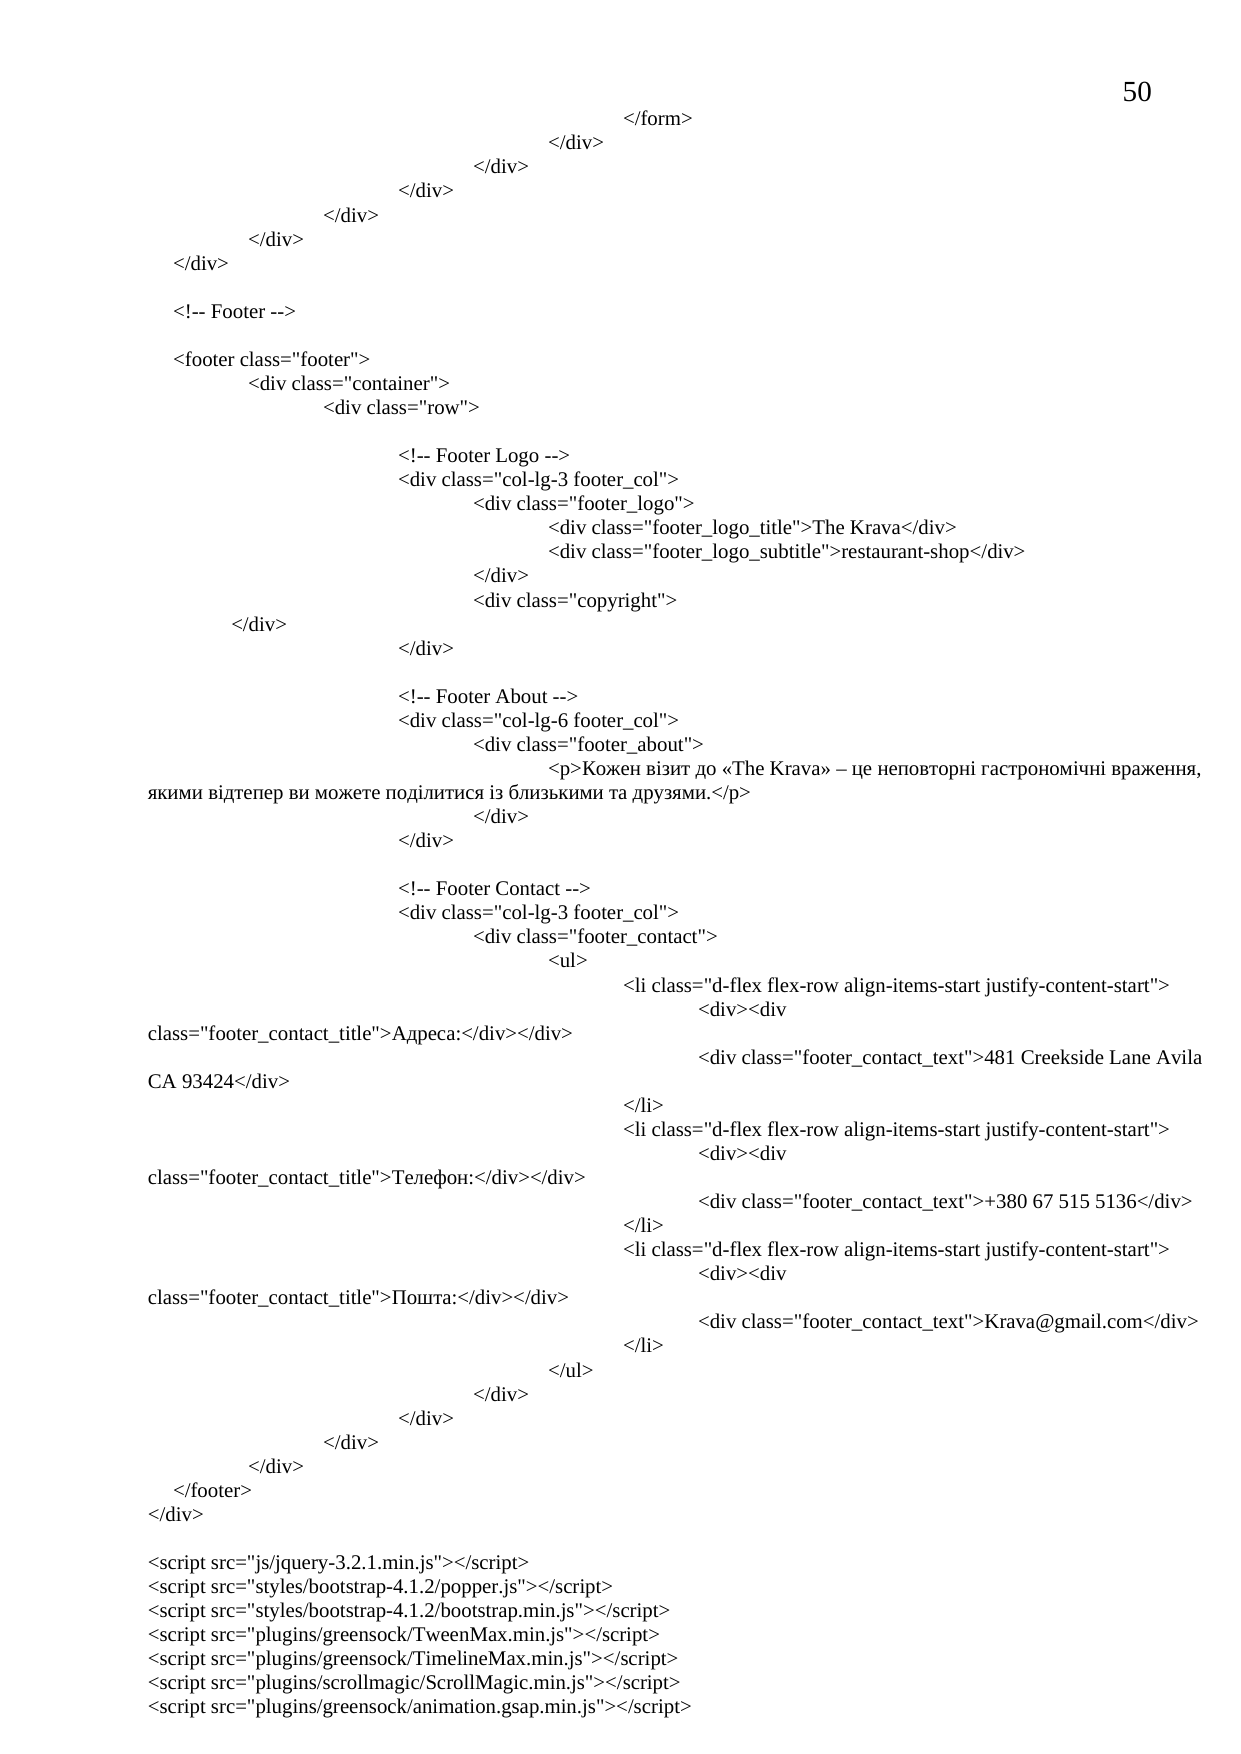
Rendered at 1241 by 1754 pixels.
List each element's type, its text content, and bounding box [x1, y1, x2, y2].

text <footer class="footer"> [148, 347, 1205, 371]
text </div> [148, 1430, 1205, 1454]
text <script src="plugins/greensock/animation.gsap.min.js"></script> [148, 1694, 1205, 1718]
text <div><div class="footer_contact_title">Телефон:</div></div> [148, 1141, 1205, 1189]
text </div> [148, 1502, 1205, 1526]
text <!-- Footer Contact --> [148, 876, 1205, 900]
text </form> [148, 106, 1205, 130]
text </div> [148, 227, 1205, 251]
text <div class="col-lg-6 footer_col"> [148, 708, 1205, 732]
text </li> [148, 1093, 1205, 1117]
text <!-- Footer About --> [148, 684, 1205, 708]
text <div class="footer_contact"> [148, 924, 1205, 948]
text <div class="footer_logo_subtitle">restaurant-shop</div> [148, 539, 1205, 563]
text <script src="styles/bootstrap-4.1.2/popper.js"></script> [148, 1574, 1205, 1598]
text </footer> [148, 1478, 1205, 1502]
text <script src="plugins/greensock/TimelineMax.min.js"></script> [148, 1646, 1205, 1670]
text <div class="footer_logo"> [148, 491, 1205, 515]
text </li> [148, 1213, 1205, 1237]
text <div><div class="footer_contact_title">Адреса:</div></div> [148, 997, 1205, 1045]
text <script src="js/jquery-3.2.1.min.js"></script> [148, 1550, 1205, 1574]
text </li> [148, 1333, 1205, 1357]
text <div class="col-lg-3 footer_col"> [148, 467, 1205, 491]
text <script src="plugins/greensock/TweenMax.min.js"></script> [148, 1622, 1205, 1646]
text </div> [148, 804, 1205, 828]
text <script src="plugins/scrollmagic/ScrollMagic.min.js"></script> [148, 1670, 1205, 1694]
text <div class="footer_contact_text">481 Creekside Lane Avila CA 93424</div> [148, 1045, 1205, 1093]
text </div> [148, 202, 1205, 227]
text <div class="footer_about"> [148, 732, 1205, 756]
text </div> [148, 636, 1205, 660]
text </div> [148, 1454, 1205, 1478]
text <div class="copyright"> [148, 587, 1205, 612]
text <li class="d-flex flex-row align-items-start justify-content-start"> [148, 972, 1205, 997]
text <div class="footer_contact_text">Krava@gmail.com</div> [148, 1309, 1205, 1333]
text <div class="footer_contact_text">+380 67 515 5136</div> [148, 1189, 1205, 1213]
text </div> [148, 154, 1205, 178]
text <p>Кожен візит до «The Krava» – це неповторні гастрономічні враження, якими відтепер ви можете поділитися із близькими та друзями.</p> [148, 756, 1205, 804]
text </div> [148, 612, 1205, 636]
text </div> [148, 828, 1205, 852]
text <li class="d-flex flex-row align-items-start justify-content-start"> [148, 1117, 1205, 1141]
text </div> [148, 1406, 1205, 1430]
text <script src="styles/bootstrap-4.1.2/bootstrap.min.js"></script> [148, 1598, 1205, 1622]
text </div> [148, 1382, 1205, 1406]
text <li class="d-flex flex-row align-items-start justify-content-start"> [148, 1237, 1205, 1261]
text <div class="footer_logo_title">The Krava</div> [148, 515, 1205, 539]
text </div> [148, 178, 1205, 202]
text <!-- Footer Logo --> [148, 443, 1205, 467]
text </ul> [148, 1357, 1205, 1382]
text <!-- Footer --> [148, 299, 1205, 323]
text <div><div class="footer_contact_title">Пошта:</div></div> [148, 1261, 1205, 1309]
text <div class="container"> [148, 371, 1205, 395]
text <ul> [148, 948, 1205, 972]
text </div> [148, 251, 1205, 275]
text </div> [148, 563, 1205, 587]
text </div> [148, 130, 1205, 154]
text <div class="col-lg-3 footer_col"> [148, 900, 1205, 924]
text <div class="row"> [148, 395, 1205, 419]
